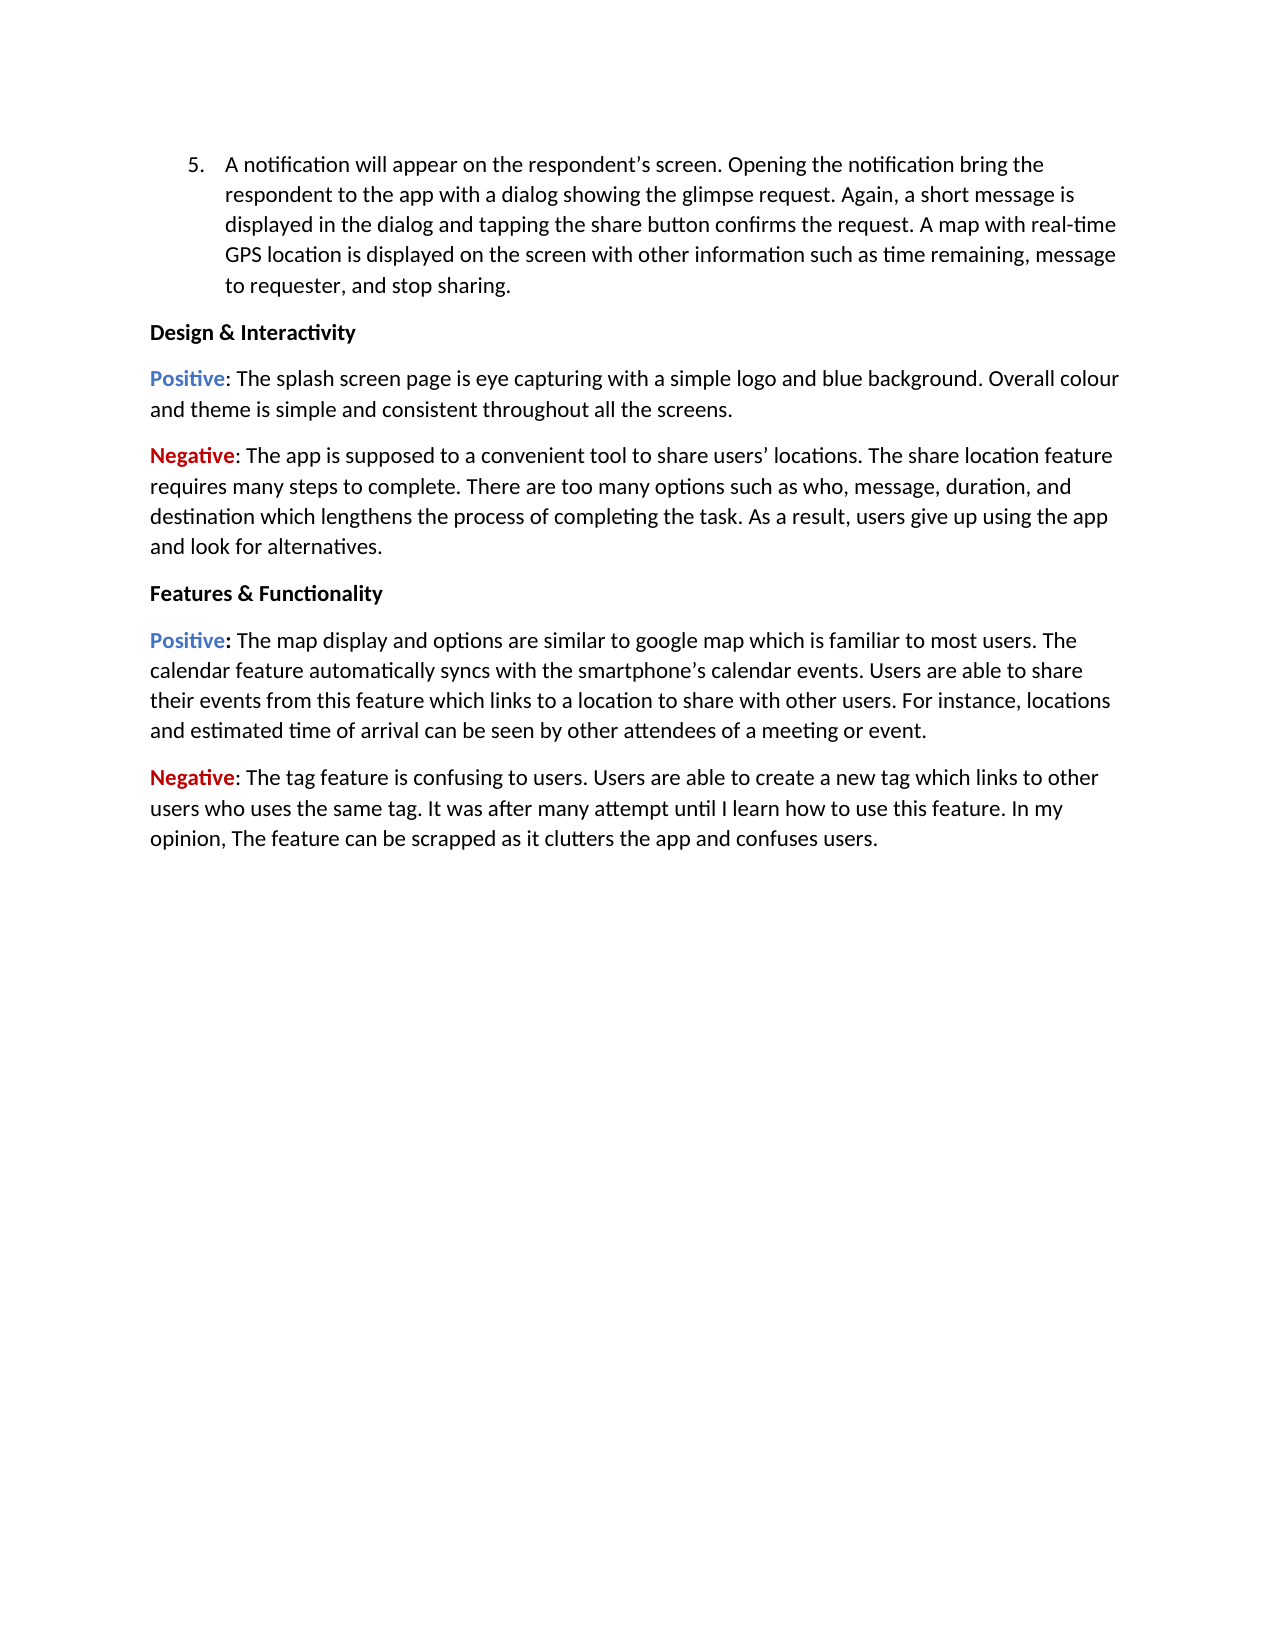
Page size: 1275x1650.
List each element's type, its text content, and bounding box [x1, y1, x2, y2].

text Negative: The tag feature is confusing to users. Users are able to create a new tag which links to other users who uses the same tag. It was after many attempt until I learn how to use this feature. In my opinion, The feature can be scrapped as it clutters the app and confuses users. [150, 763, 1125, 852]
text Negative: The app is supposed to a convenient tool to share users’ locations. The share location feature requires many steps to complete. There are too many options such as who, message, duration, and destination which lengthens the process of completing the task. As a result, users give up using the app and look for alternatives. [150, 442, 1125, 560]
text Positive: The splash screen page is eye capturing with a simple logo and blue background. Overall colour and theme is simple and consistent throughout all the screens. [150, 364, 1125, 423]
text Features & Functionality [150, 579, 1125, 607]
text Positive: The map display and options are similar to google map which is familiar to most users. The calendar feature automatically syncs with the smartphone’s calendar events. Users are able to share their events from this feature which links to a location to share with other users. For instance, locations and estimated time of arrival can be seen by other attendees of a meeting or event. [150, 626, 1125, 745]
text Design & Interactivity [150, 318, 1125, 346]
list A notification will appear on the respondent’s screen. Opening the notification bring the respondent to the app with a dialog showing the glimpse request. Again, a short message is displayed in the dialog and tapping the share button confirms the request. A map with real-time GPS location is displayed on the screen with other information such as time remaining, message to requester, and stop sharing. [187, 150, 1125, 299]
